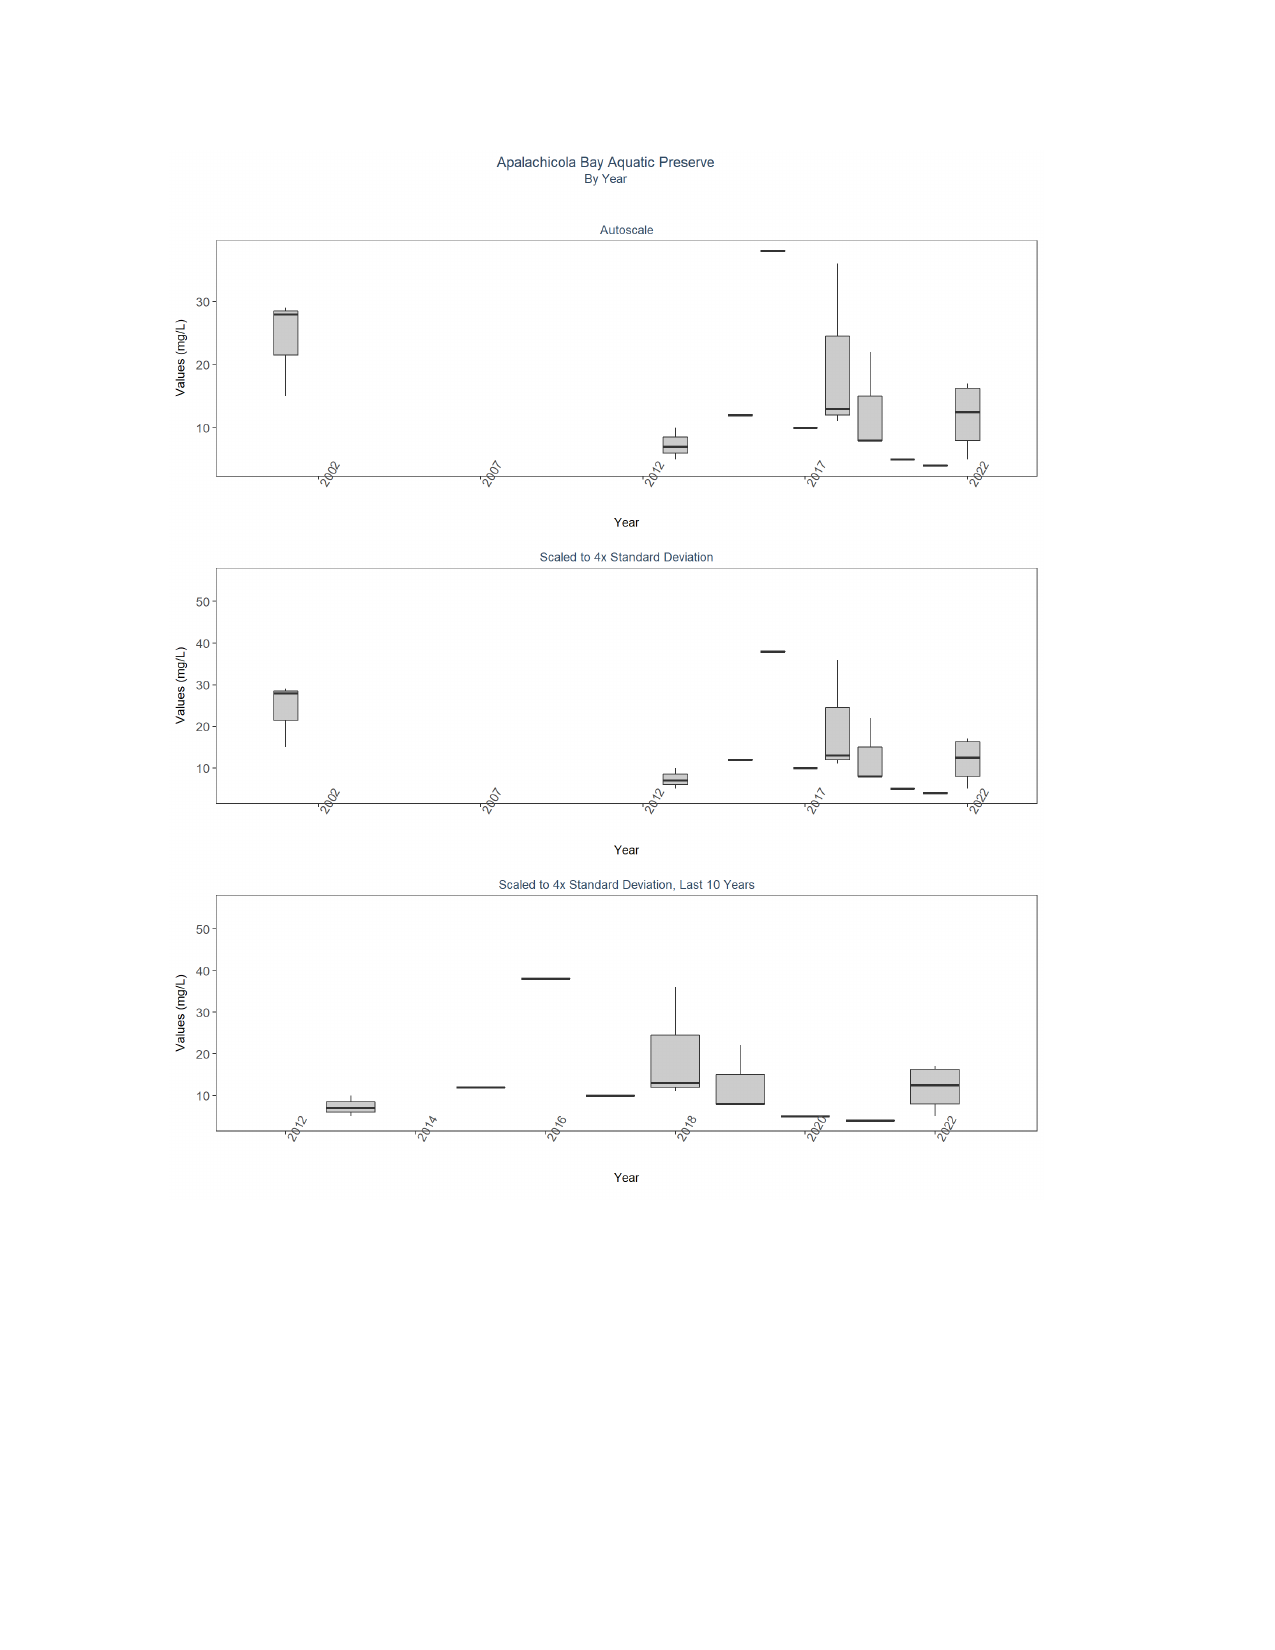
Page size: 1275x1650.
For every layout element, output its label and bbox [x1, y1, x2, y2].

picture [168, 150, 1044, 1200]
